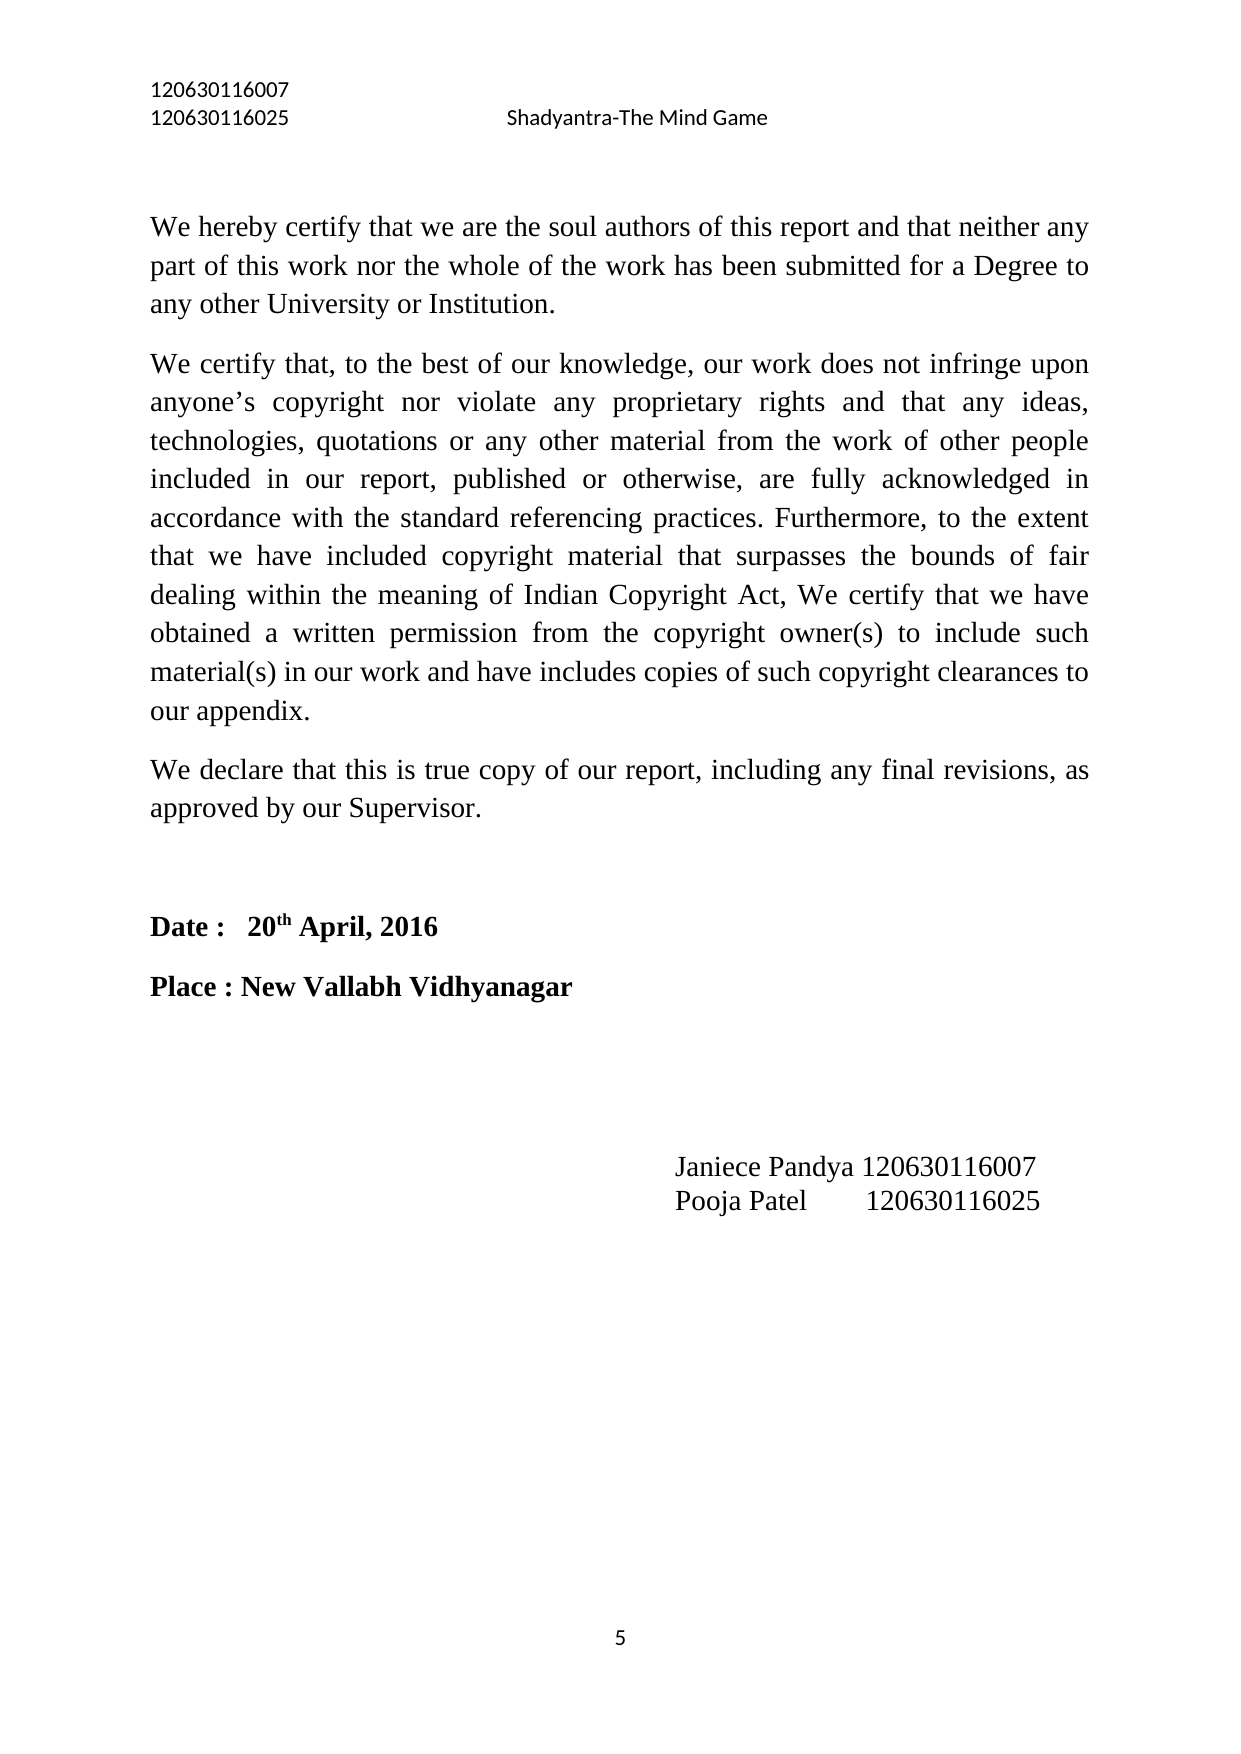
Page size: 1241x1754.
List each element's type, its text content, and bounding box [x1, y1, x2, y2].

text Janiece Pandya 120630116007 [675, 1149, 1090, 1183]
text Place : New Vallabh Vidhyanagar [150, 969, 1090, 1002]
text Date : 20th April, 2016 [150, 909, 1090, 943]
text We certify that, to the best of our knowledge, our work does not infringe upon anyone’s copyright nor violate any proprietary rights and that any ideas, technologies, quotations or any other material from the work of other people included in our report, published or otherwise, are fully acknowledged in accordance with the standard referencing practices. Furthermore, to the extent that we have included copyright material that surpasses the bounds of fair dealing within the meaning of Indian Copyright Act, We certify that we have obtained a written permission from the copyright owner(s) to include such material(s) in our work and have includes copies of such copyright clearances to our appendix. [150, 346, 1090, 726]
text We declare that this is true copy of our report, including any final revisions, as approved by our Supervisor. [150, 752, 1090, 824]
text We hereby certify that we are the soul authors of this report and that neither any part of this work nor the whole of the work has been submitted for a Degree to any other University or Institution. [150, 209, 1090, 320]
text Pooja Patel 120630116025 [675, 1183, 1090, 1216]
